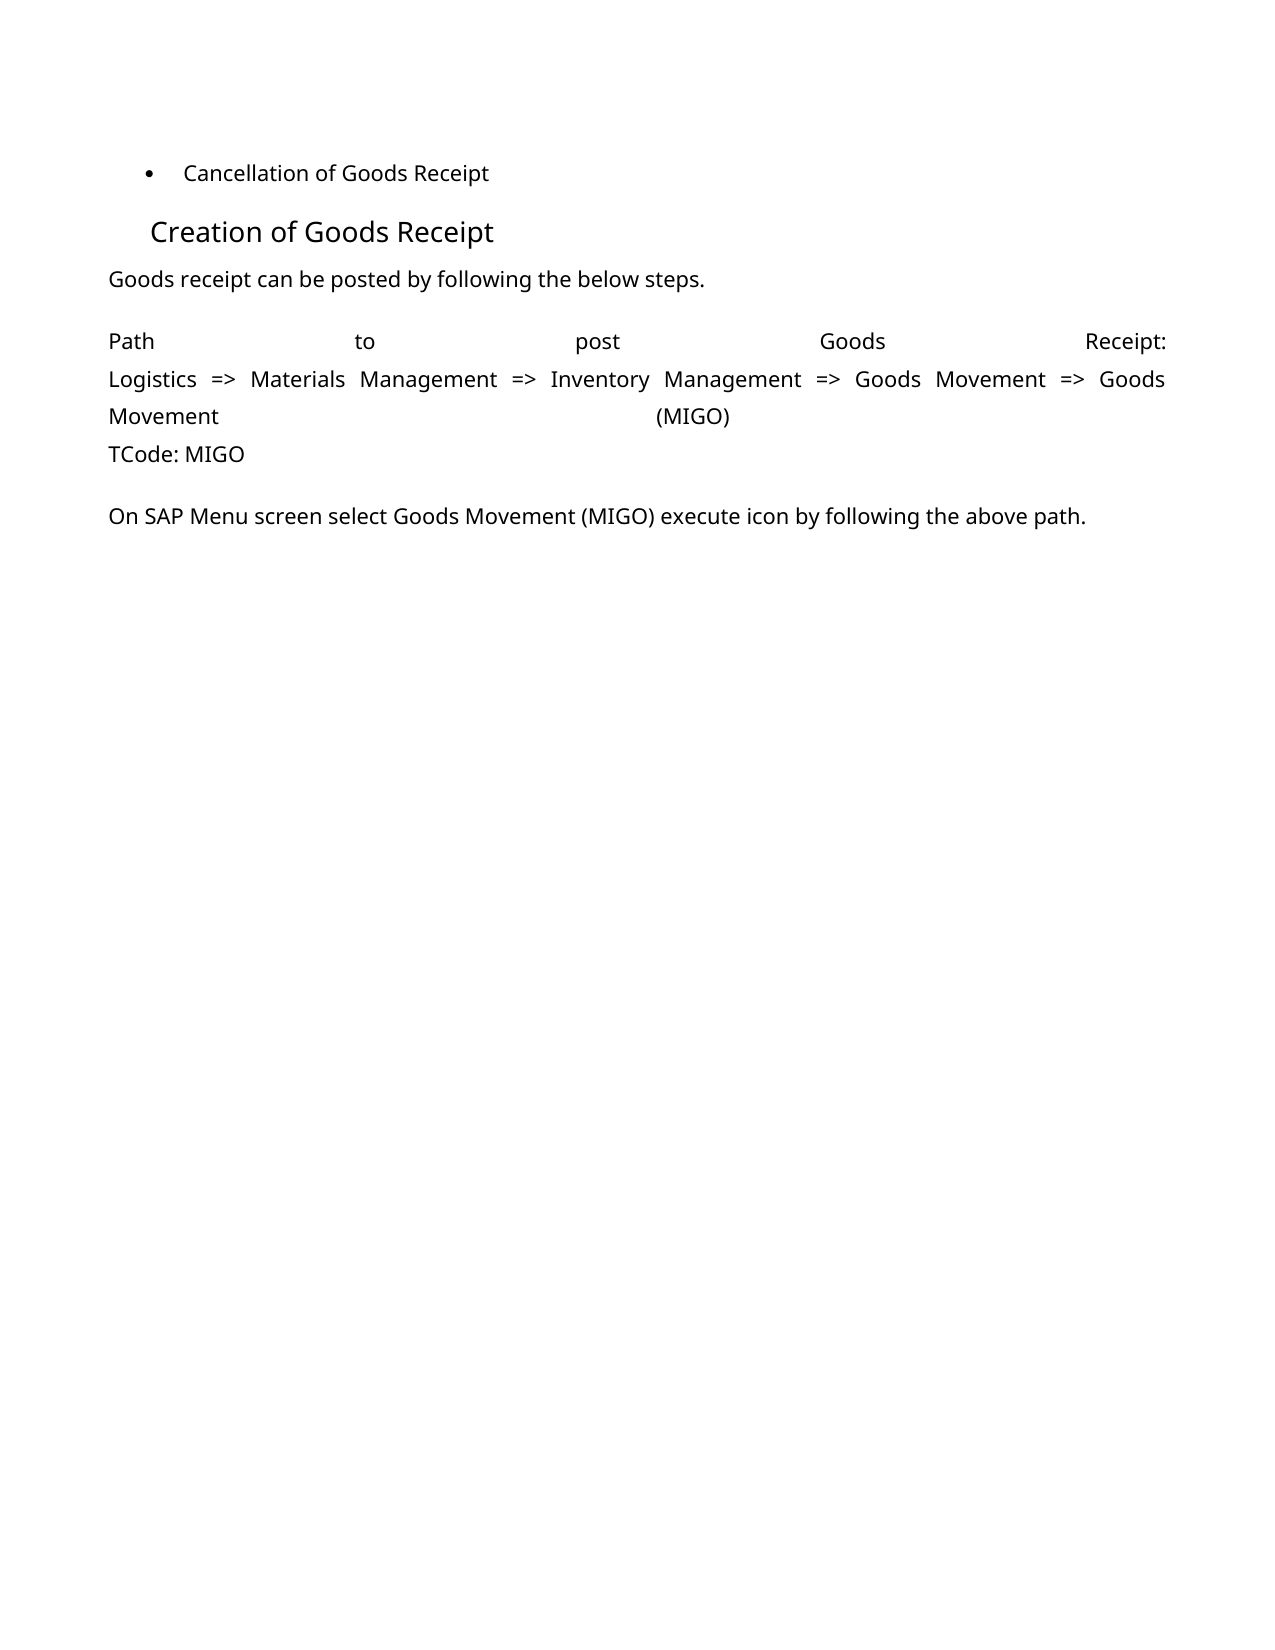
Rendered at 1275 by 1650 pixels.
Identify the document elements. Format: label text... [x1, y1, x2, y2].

text Path to post Goods Receipt: Logistics => Materials Management => Inventory Management => Goods Movement => Goods Movement (MIGO) TCode: MIGO [108, 318, 1167, 468]
text On SAP Menu screen select Goods Movement (MIGO) execute icon by following the above path. [108, 493, 1167, 531]
text Goods receipt can be posted by following the below steps. [108, 256, 1167, 293]
text Creation of Goods Receipt [150, 212, 1167, 251]
list Cancellation of Goods Receipt [146, 150, 1167, 187]
